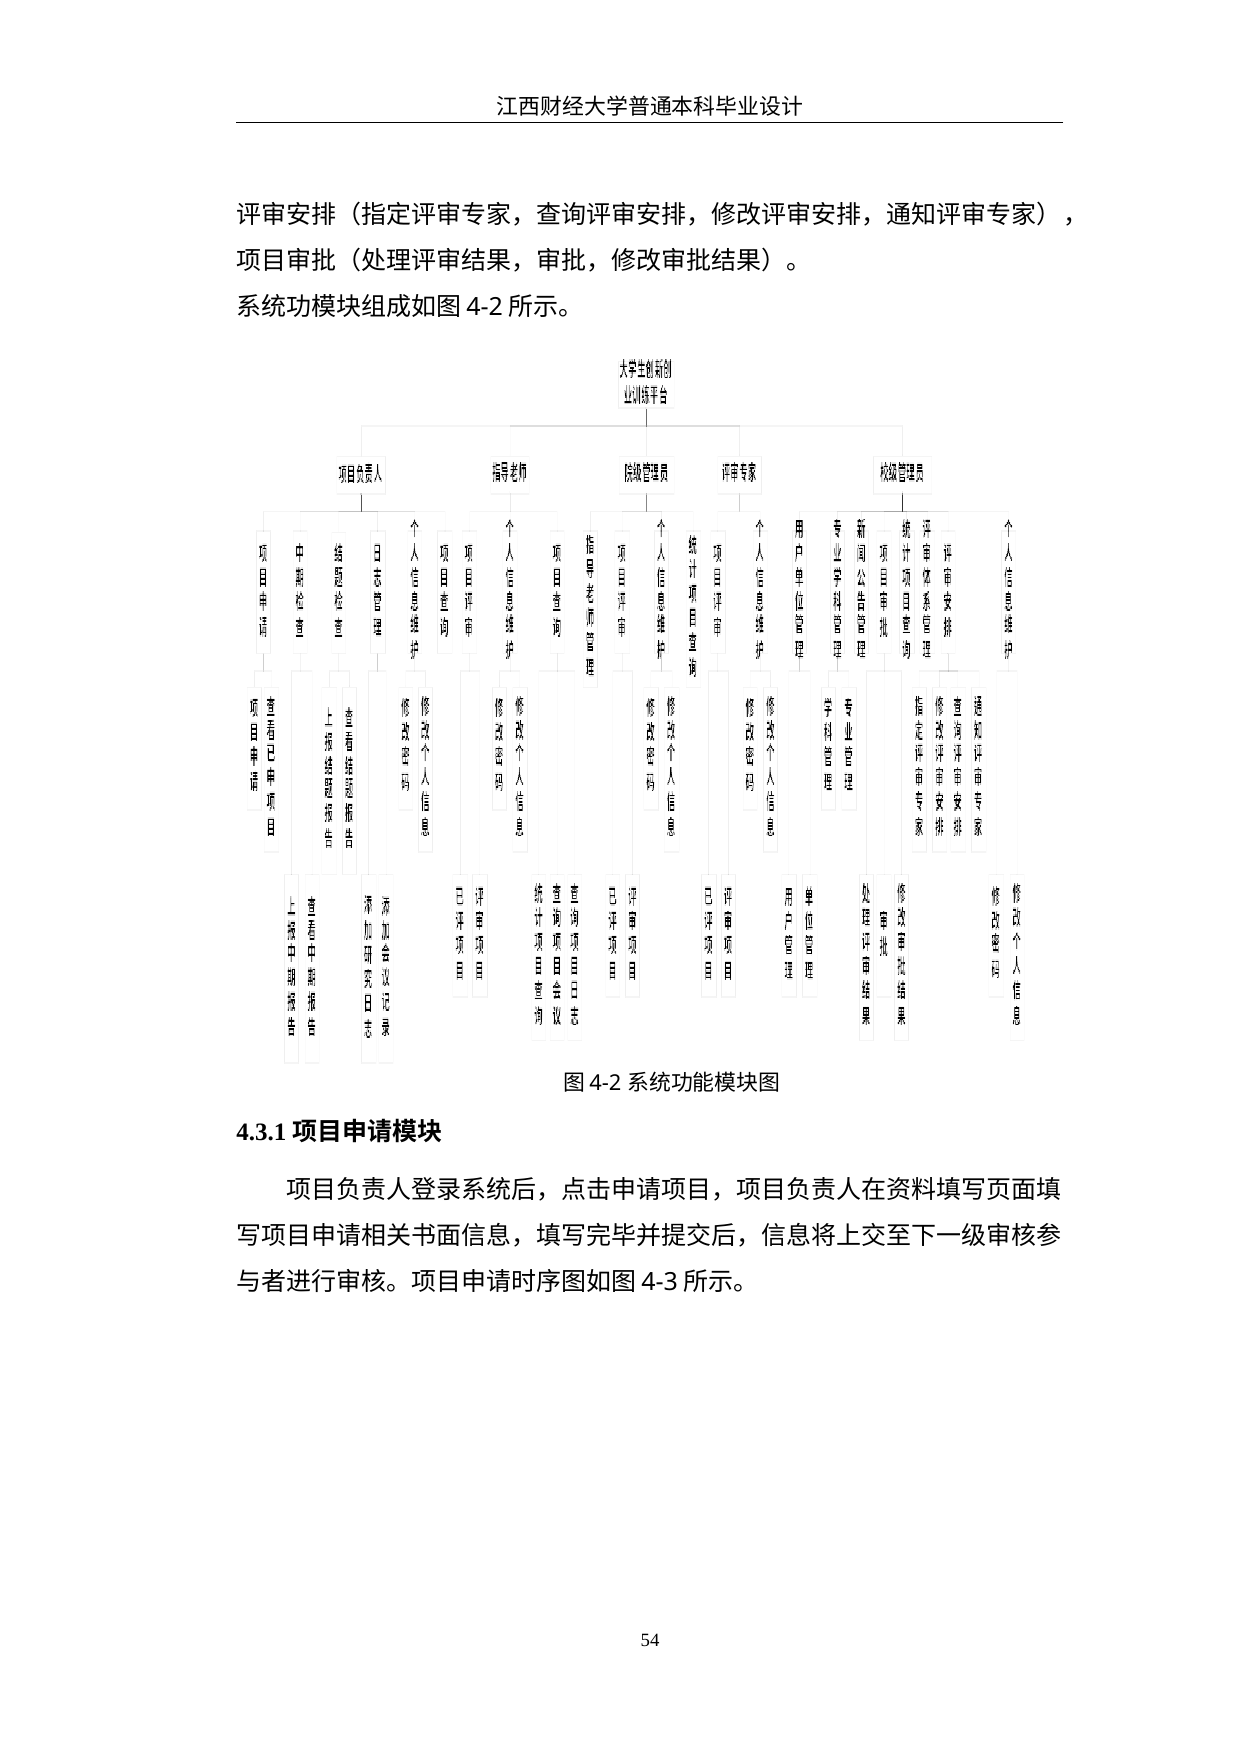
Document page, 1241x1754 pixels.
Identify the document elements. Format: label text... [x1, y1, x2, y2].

text 系统功模块组成如图4-2所示。 [236, 279, 1063, 324]
text 项目负责人登录系统后，点击申请项目，项目负责人在资料填写页面填写项目申请相关书面信息，填写完毕并提交后，信息将上交至下一级审核参与者进行审核。项目申请时序图如图4-3所示。 [236, 1162, 1063, 1300]
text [236, 187, 1063, 279]
subtitle 4.3.1 项目申请模块 [236, 1097, 1063, 1162]
text 图4-2 系统功能模块图 [236, 1065, 1063, 1097]
